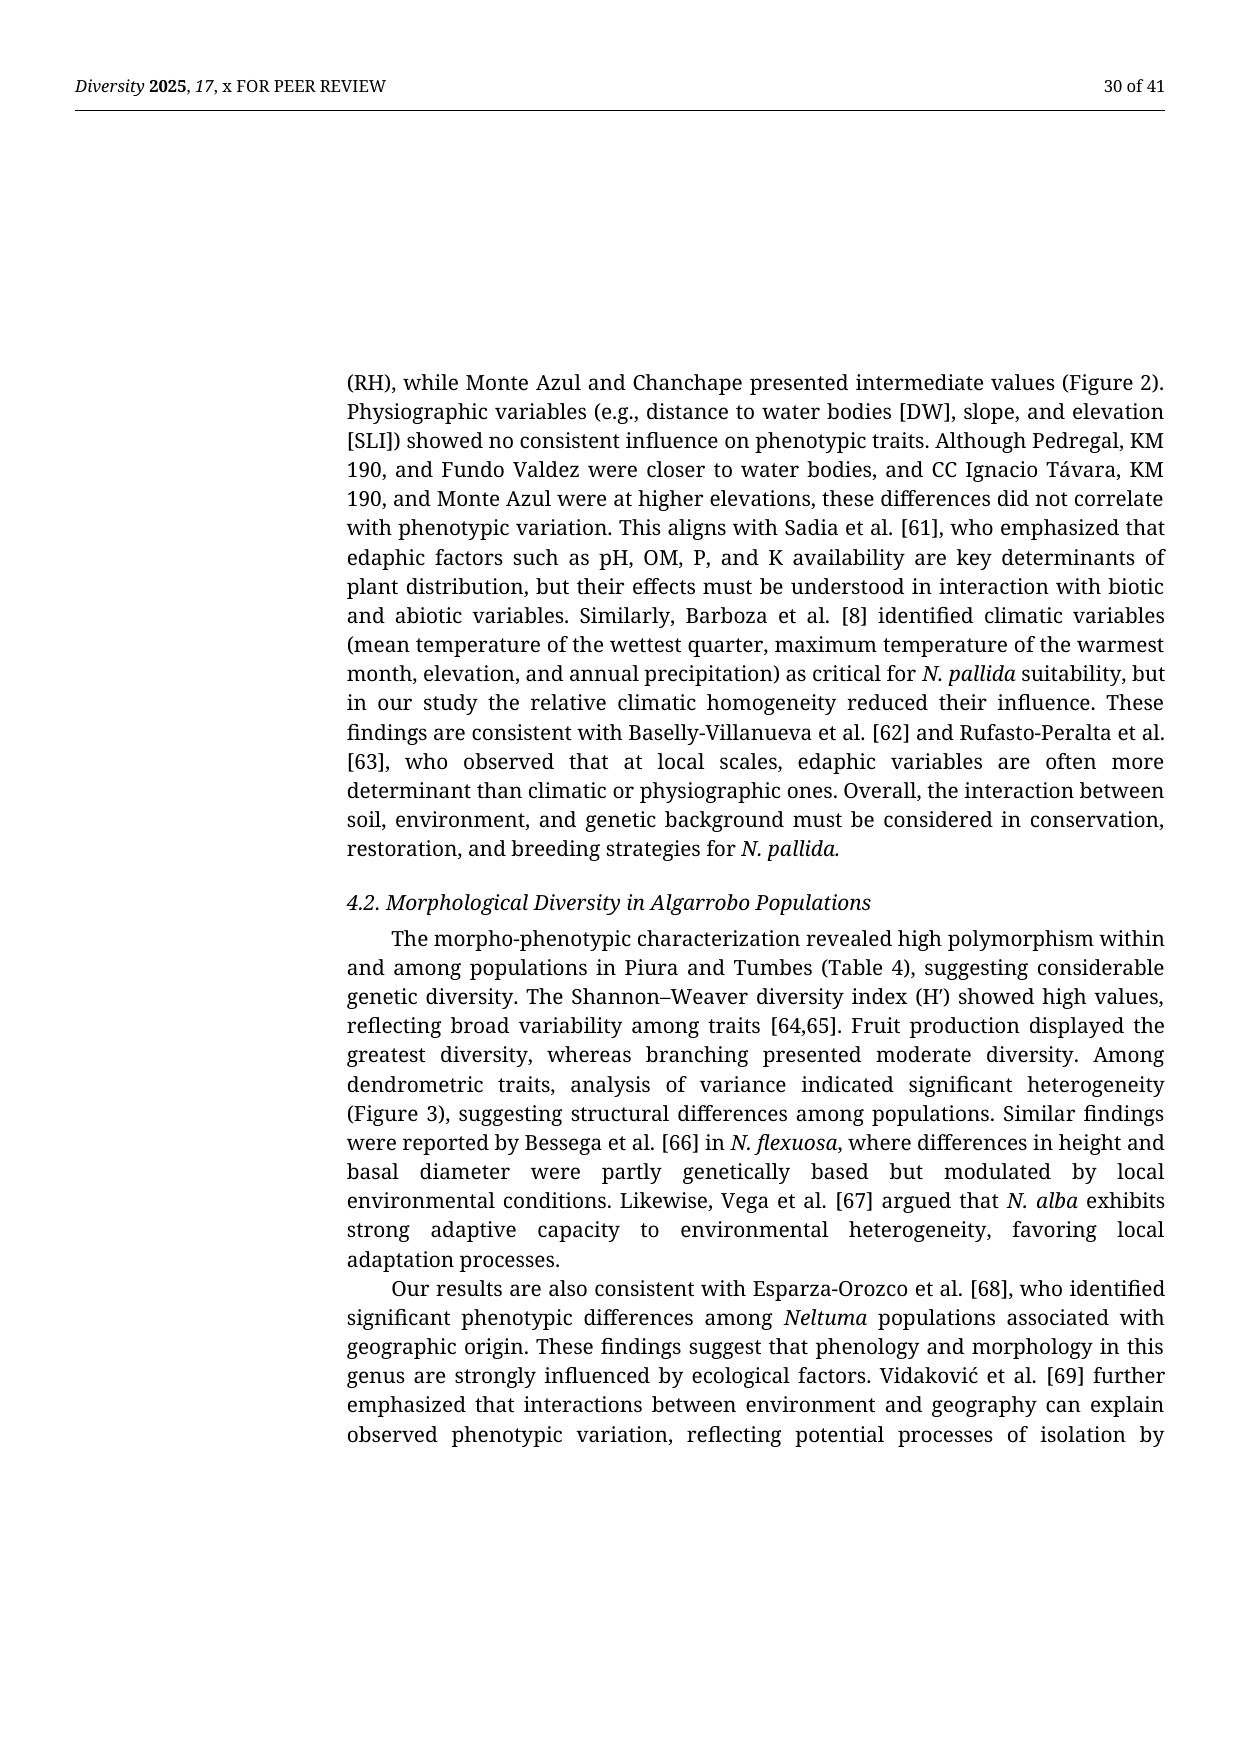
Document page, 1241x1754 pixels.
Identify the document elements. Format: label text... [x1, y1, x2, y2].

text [347, 1273, 1165, 1448]
text The morpho-phenotypic characterization revealed high polymorphism within and among populations in Piura and Tumbes (Table 4), suggesting considerable genetic diversity. The Shannon–Weaver diversity index (H′) showed high values, reflecting broad variability among traits [64,65]. Fruit production displayed the greatest diversity, whereas branching presented moderate diversity. Among dendrometric traits, analysis of variance indicated significant heterogeneity (Figure 3), suggesting structural differences among populations. Similar findings were reported by Bessega et al. [66] in N. flexuosa, where differences in height and basal diameter were partly genetically based but modulated by local environmental conditions. Likewise, Vega et al. [67] argued that N. alba exhibits strong adaptive capacity to environmental heterogeneity, favoring local adaptation processes. [347, 923, 1165, 1273]
subtitle 4.2. Morphological Diversity in Algarrobo Populations [347, 888, 1165, 917]
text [347, 367, 1165, 863]
